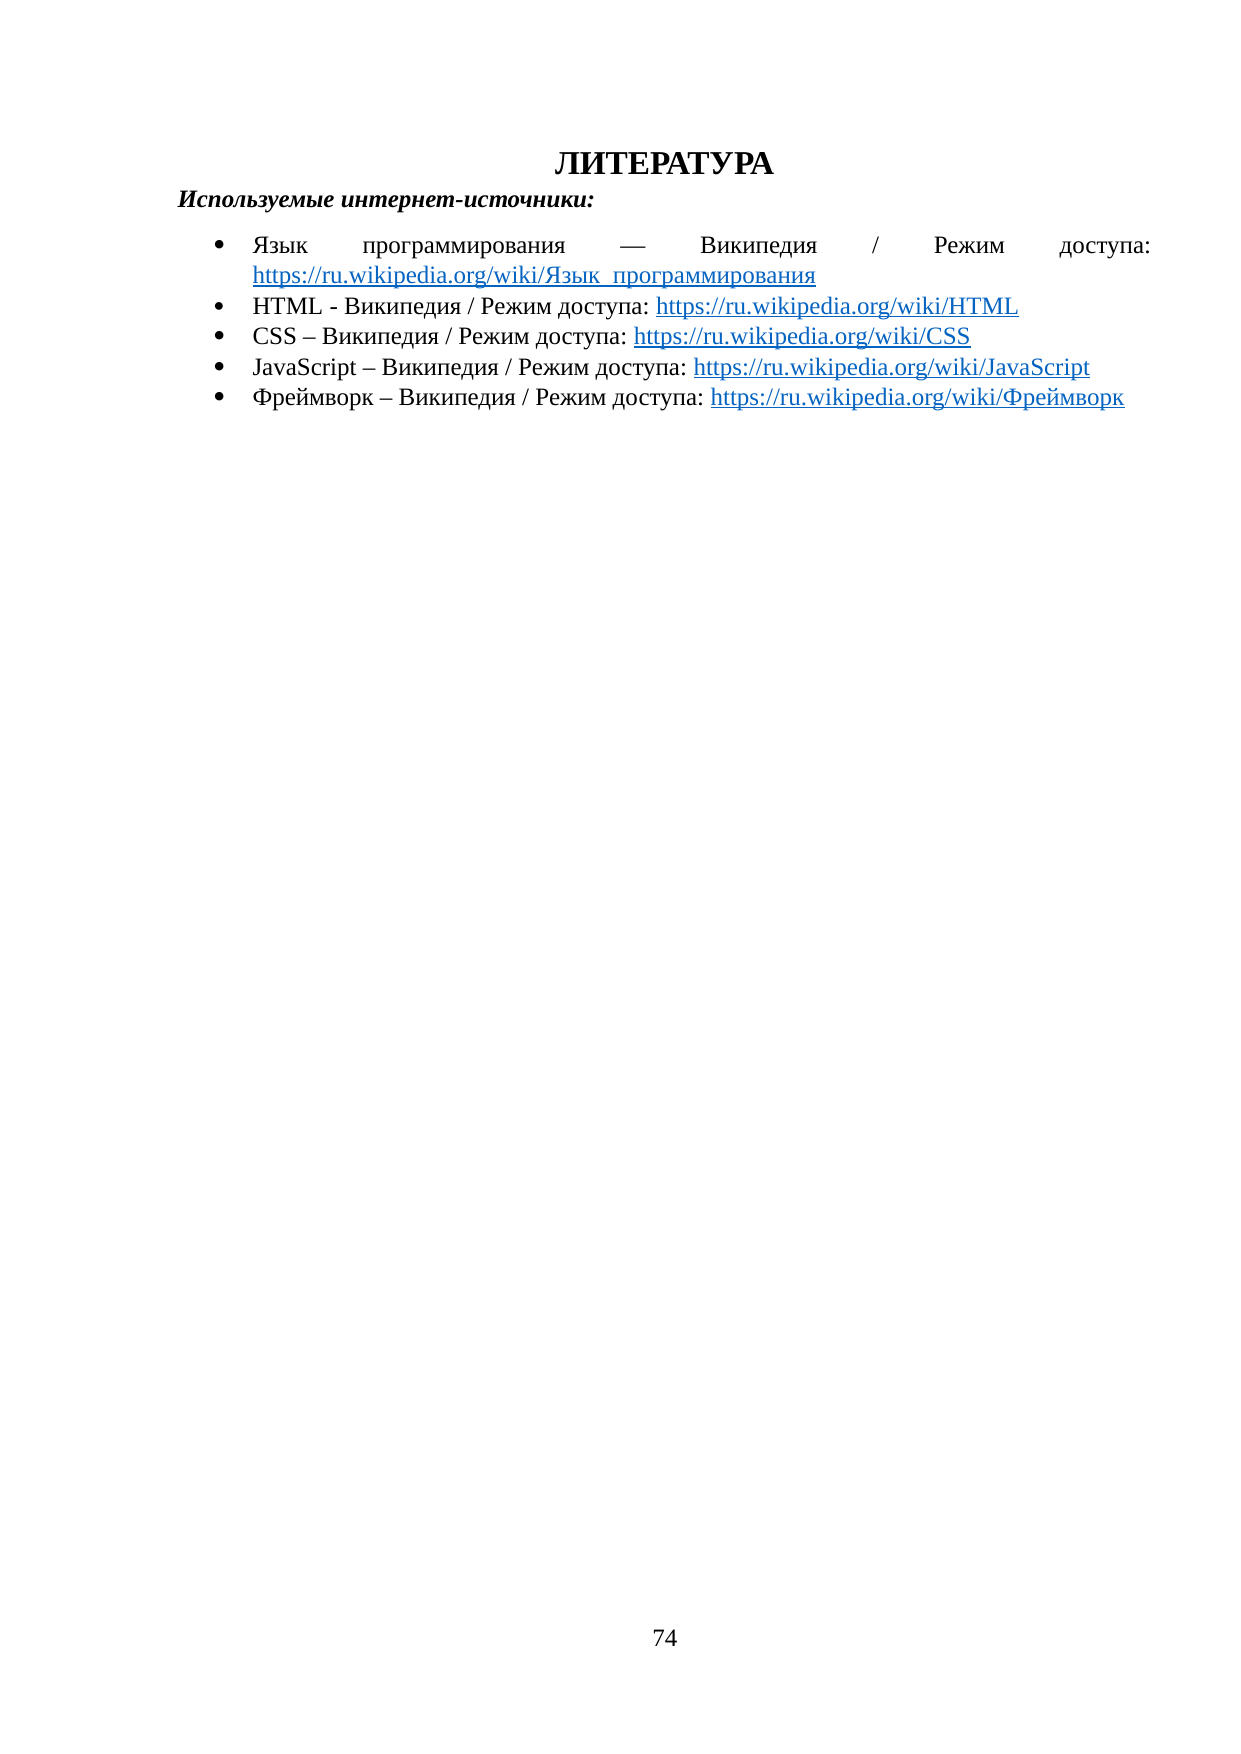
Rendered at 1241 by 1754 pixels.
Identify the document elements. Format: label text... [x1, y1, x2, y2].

list HTML - Википедия / Режим доступа: https://ru.wikipedia.org/wiki/HTML [215, 291, 1152, 319]
subtitle ЛИТЕРАТУРА [177, 143, 1152, 181]
list CSS – Википедия / Режим доступа: https://ru.wikipedia.org/wiki/CSS [215, 321, 1152, 350]
list Фреймворк – Википедия / Режим доступа: https://ru.wikipedia.org/wiki/Фреймворк [215, 382, 1152, 411]
list JavaScript – Википедия / Режим доступа: https://ru.wikipedia.org/wiki/JavaScript [215, 352, 1152, 380]
list Язык программирования — Википедия / Режим доступа: https://ru.wikipedia.org/wiki/Язык_программирования [215, 230, 1152, 289]
text Используемые интернет-источники: [177, 184, 1152, 213]
